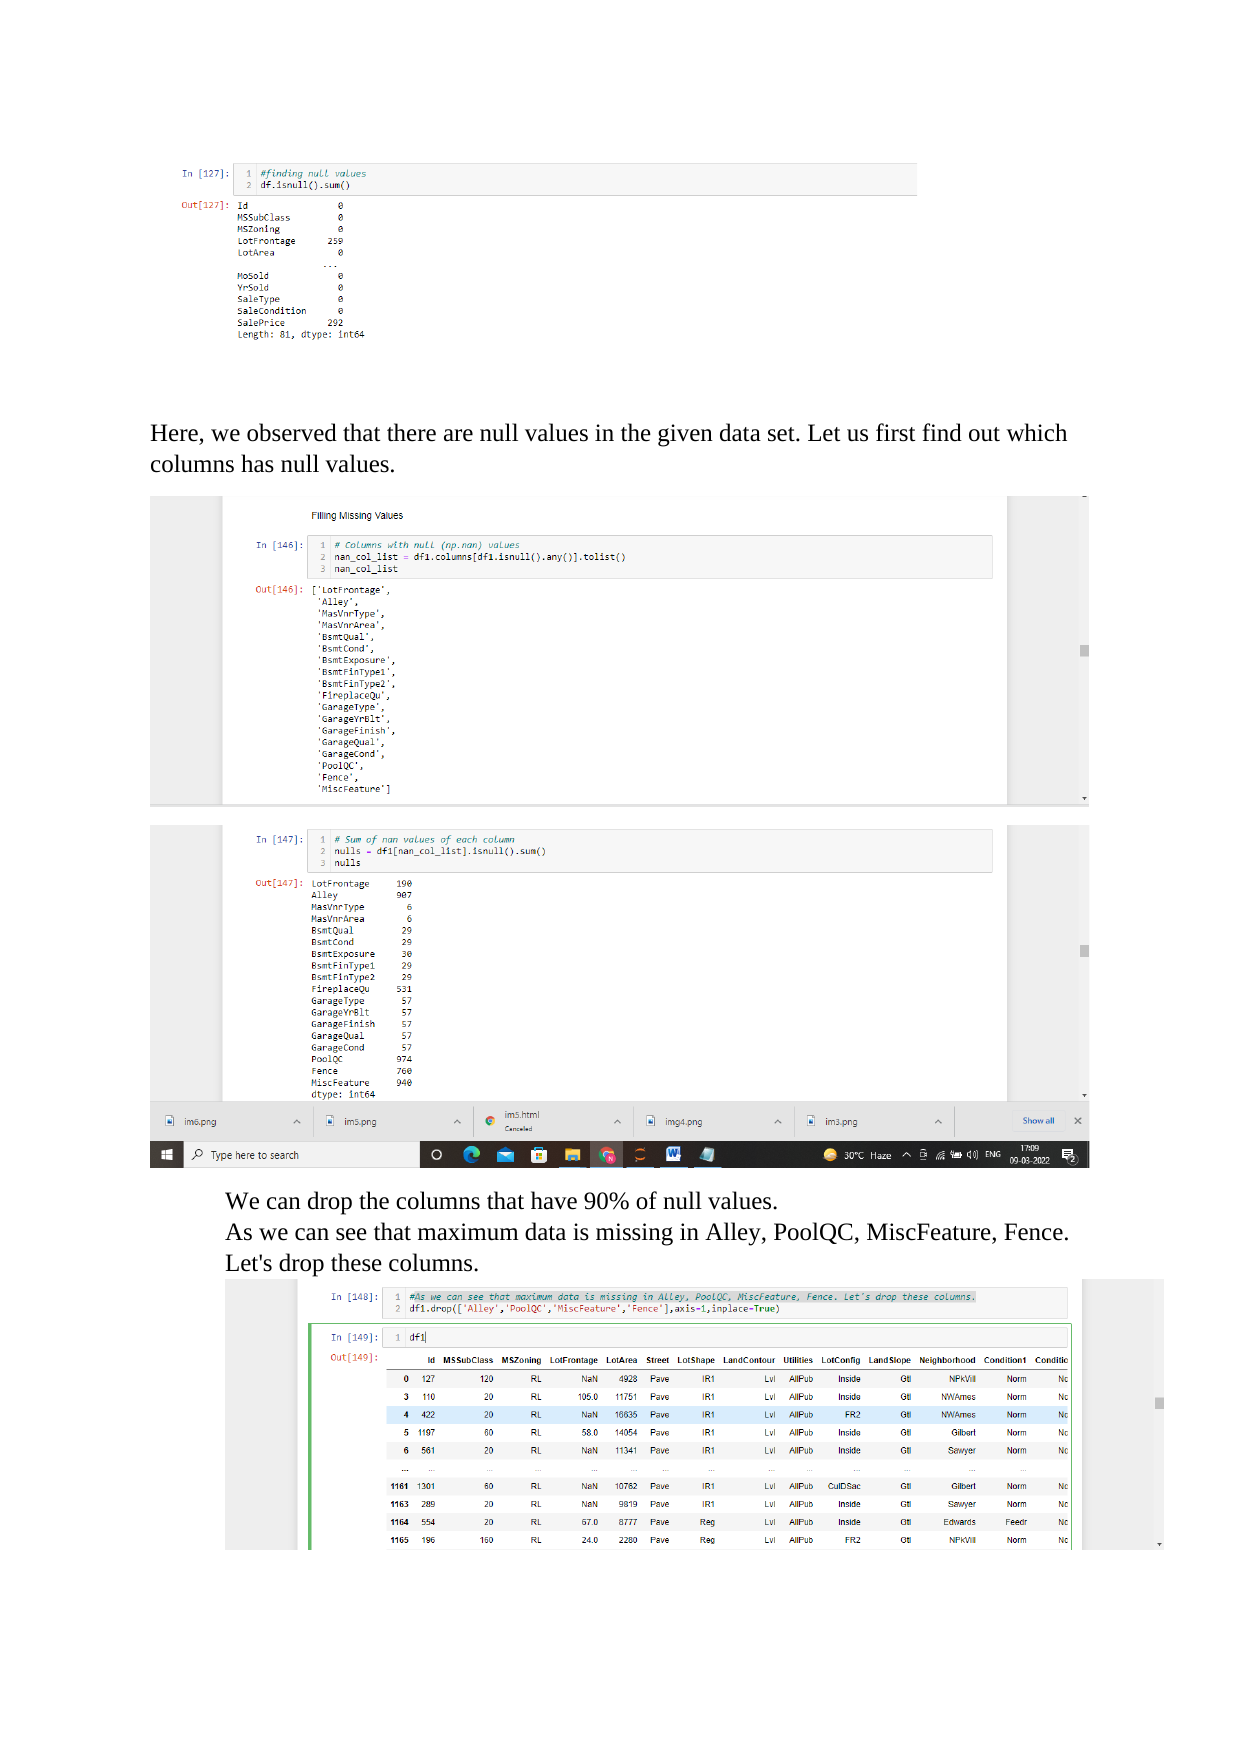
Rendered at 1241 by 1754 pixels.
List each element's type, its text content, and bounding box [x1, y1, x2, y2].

list As we can see that maximum data is missing in Alley, PoolQC, MiscFeature, Fence. Let's drop these columns. [225, 1217, 1090, 1277]
list We can drop the columns that have 90% of null values. [225, 1186, 1090, 1215]
picture [225, 1279, 1164, 1550]
picture [150, 496, 1089, 807]
picture [150, 150, 918, 352]
text Here, we observed that there are null values in the given data set. Let us first find out which columns has null values. [150, 418, 1090, 478]
picture [150, 825, 1090, 1168]
